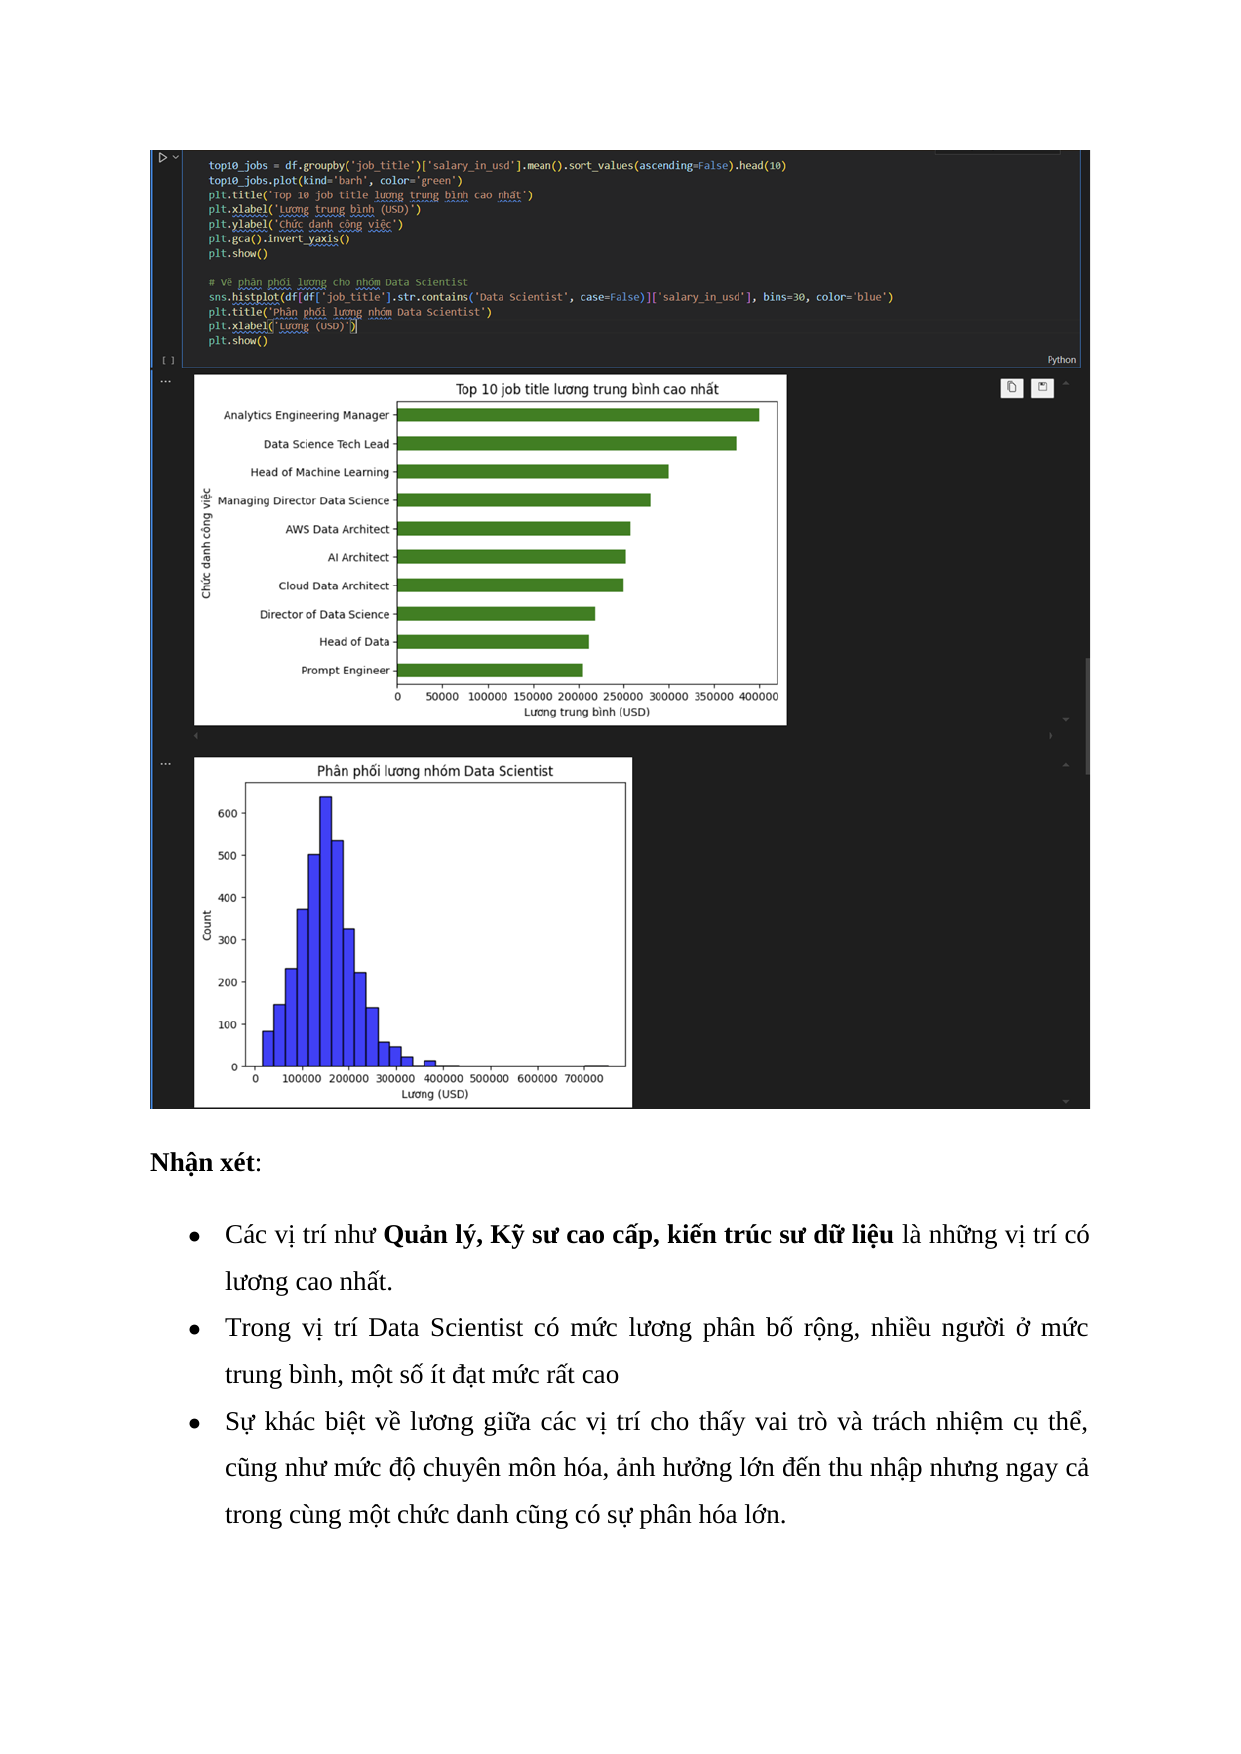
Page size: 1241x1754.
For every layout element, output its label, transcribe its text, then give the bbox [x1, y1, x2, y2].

text Nhận xét: [150, 1146, 1090, 1178]
list Trong vị trí Data Scientist có mức lương phân bố rộng, nhiều người ở mức trung bình, một số ít đạt mức rất cao [187, 1311, 1090, 1389]
list Sự khác biệt về lương giữa các vị trí cho thấy vai trò và trách nhiệm cụ thể, cũng như mức độ chuyên môn hóa, ảnh hưởng lớn đến thu nhập nhưng ngay cả trong cùng một chức danh cũng có sự phân hóa lớn. [187, 1405, 1090, 1529]
picture [150, 150, 1091, 1109]
list Các vị trí như Quản lý, Kỹ sư cao cấp, kiến trúc sư dữ liệu là những vị trí có lương cao nhất. [187, 1218, 1090, 1296]
